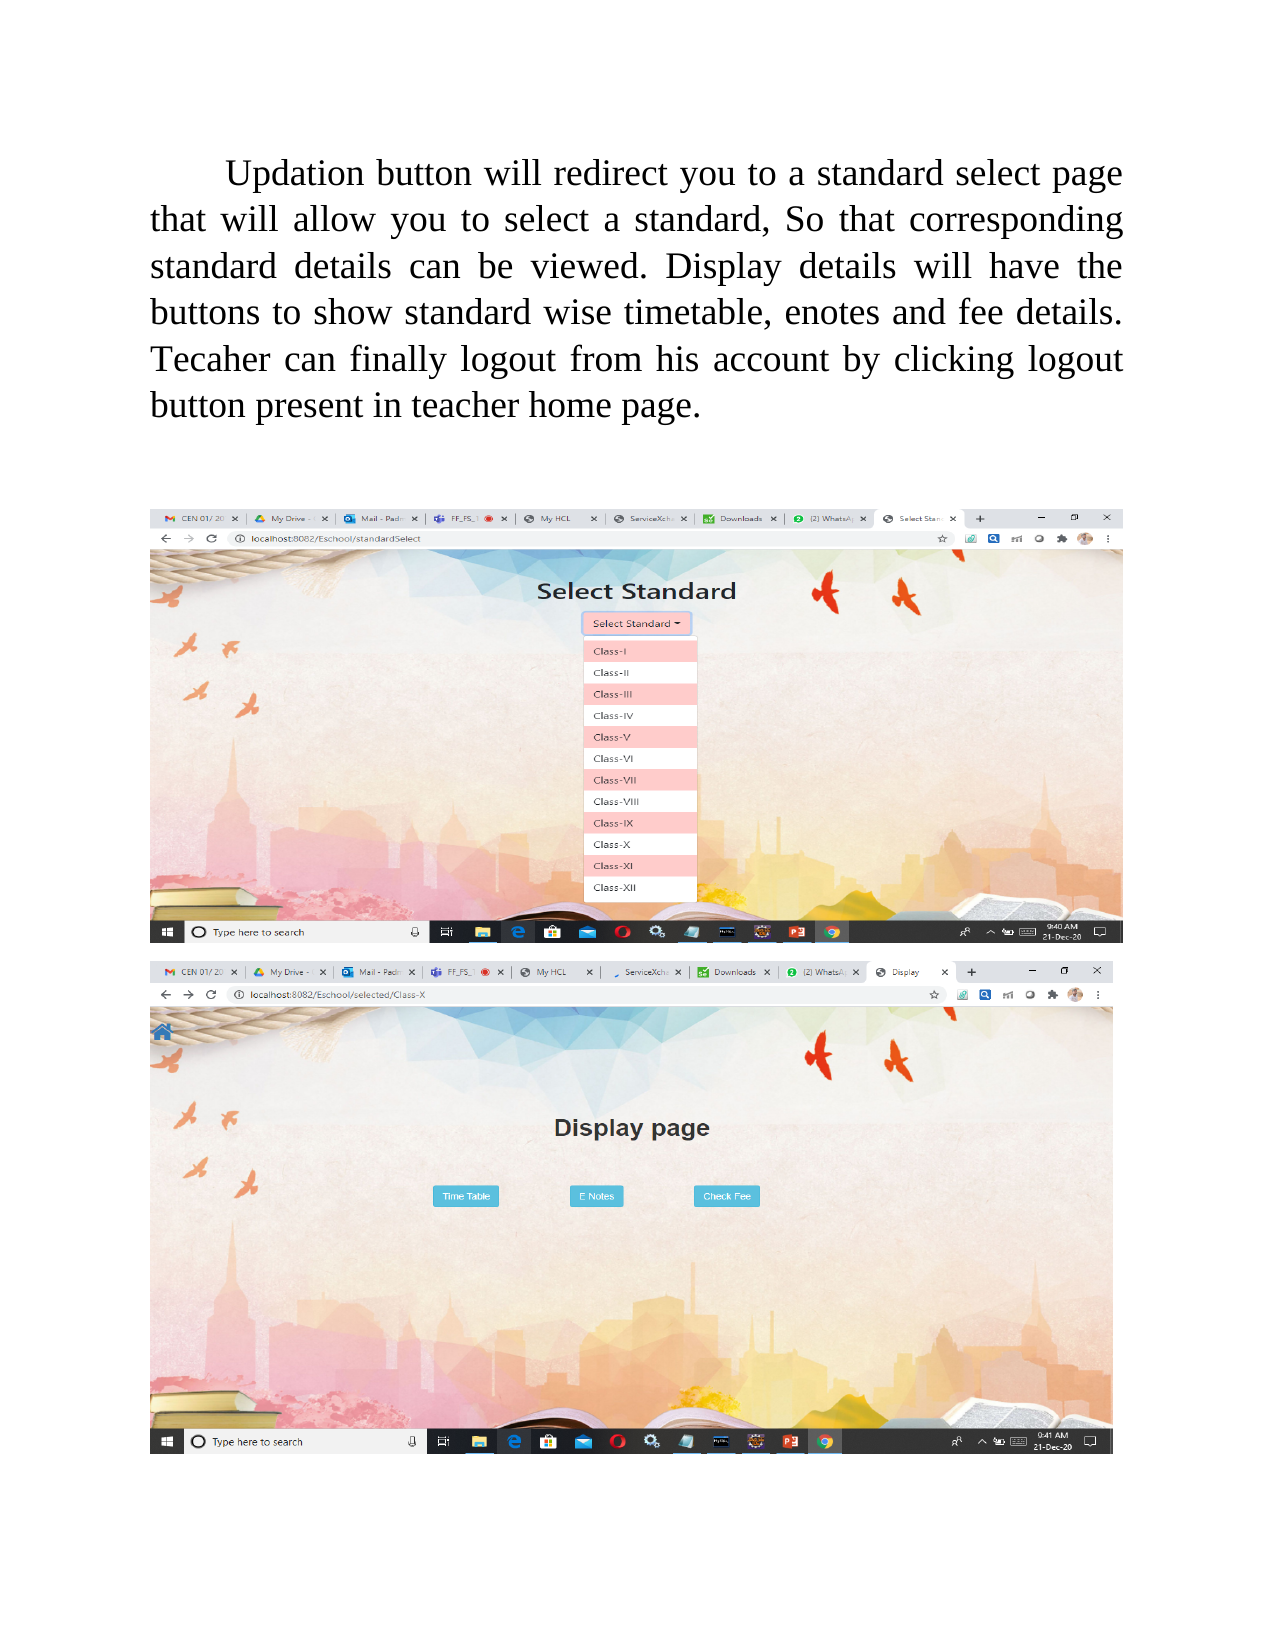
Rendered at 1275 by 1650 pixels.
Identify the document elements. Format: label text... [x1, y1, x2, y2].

picture [150, 509, 1123, 943]
text Updation button will redirect you to a standard select page that will allow you to select a standard, So that corresponding standard details can be viewed. Display details will have the buttons to show standard wise timetable, enotes and fee details. Tecaher can finally logout from his account by clicking logout button present in teacher home page. [150, 150, 1125, 426]
picture [150, 961, 1113, 1454]
